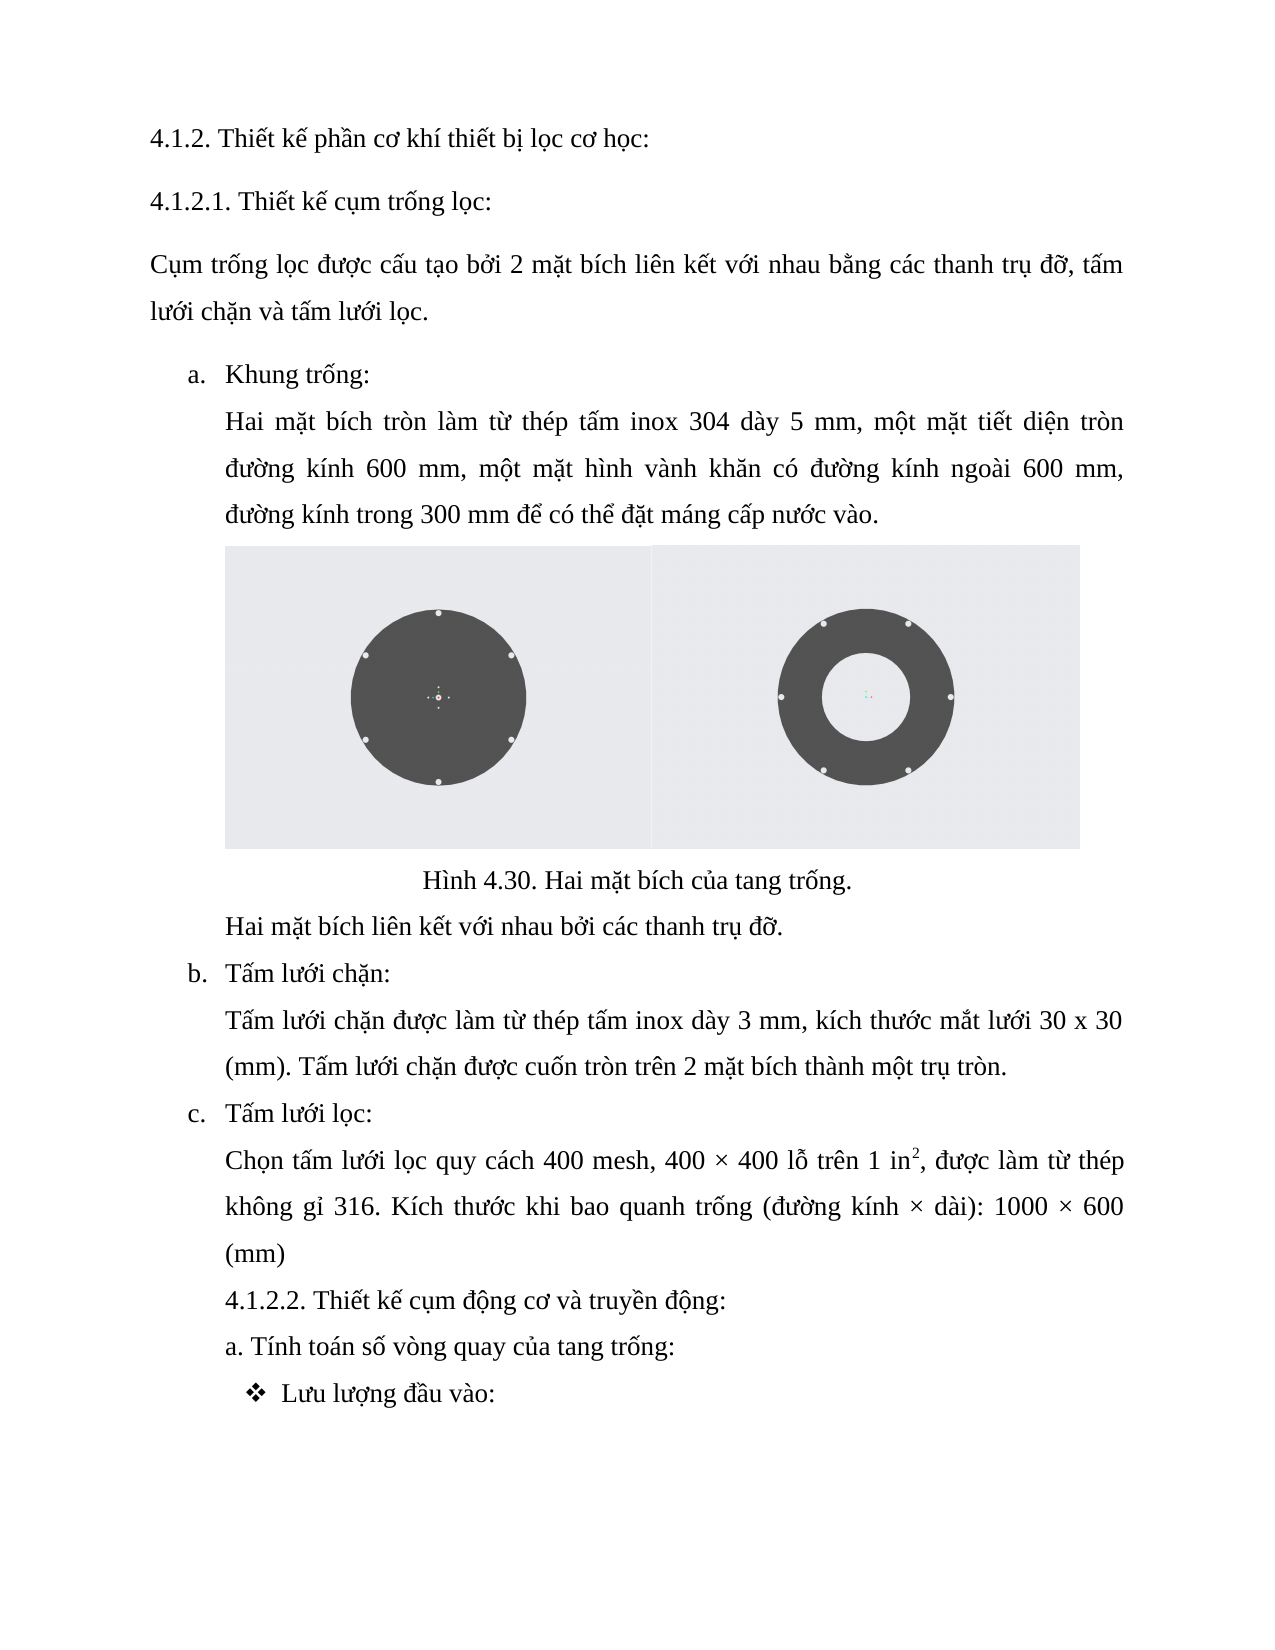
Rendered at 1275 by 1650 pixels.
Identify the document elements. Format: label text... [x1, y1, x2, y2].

list Khung trống: [187, 358, 1125, 390]
list Tấm lưới lọc: [187, 1097, 1125, 1128]
list Hai mặt bích tròn làm từ thép tấm inox 304 dày 5 mm, một mặt tiết diện tròn đường kính 600 mm, một mặt hình vành khăn có đường kính ngoài 600 mm, đường kính trong 300 mm để có thể đặt máng cấp nước vào. [225, 405, 1125, 530]
list Tấm lưới chặn được làm từ thép tấm inox dày 3 mm, kích thước mắt lưới 30 x 30 (mm). Tấm lưới chặn được cuốn tròn trên 2 mặt bích thành một trụ tròn. [225, 1004, 1125, 1082]
picture [225, 545, 1080, 849]
text Cụm trống lọc được cấu tạo bởi 2 mặt bích liên kết với nhau bằng các thanh trụ đỡ, tấm lưới chặn và tấm lưới lọc. [150, 248, 1125, 326]
list Tấm lưới chặn: [187, 957, 1125, 988]
list 4.1.2.2. Thiết kế cụm động cơ và truyền động: [225, 1284, 1125, 1315]
list a. Tính toán số vòng quay của tang trống: [225, 1330, 1125, 1362]
text 4.1.2.1. Thiết kế cụm trống lọc: [150, 185, 1125, 216]
list Chọn tấm lưới lọc quy cách 400 mesh, 400 × 400 lỗ trên 1 in2, được làm từ thép không gỉ 316. Kích thước khi bao quanh trống (đường kính × dài): 1000 × 600 (mm) [225, 1144, 1125, 1268]
text 4.1.2. Thiết kế phần cơ khí thiết bị lọc cơ học: [150, 122, 1125, 153]
list Hai mặt bích liên kết với nhau bởi các thanh trụ đỡ. [225, 910, 1125, 942]
list Lưu lượng đầu vào: [244, 1377, 1125, 1408]
list Hình 4.30. Hai mặt bích của tang trống. [150, 864, 1125, 895]
